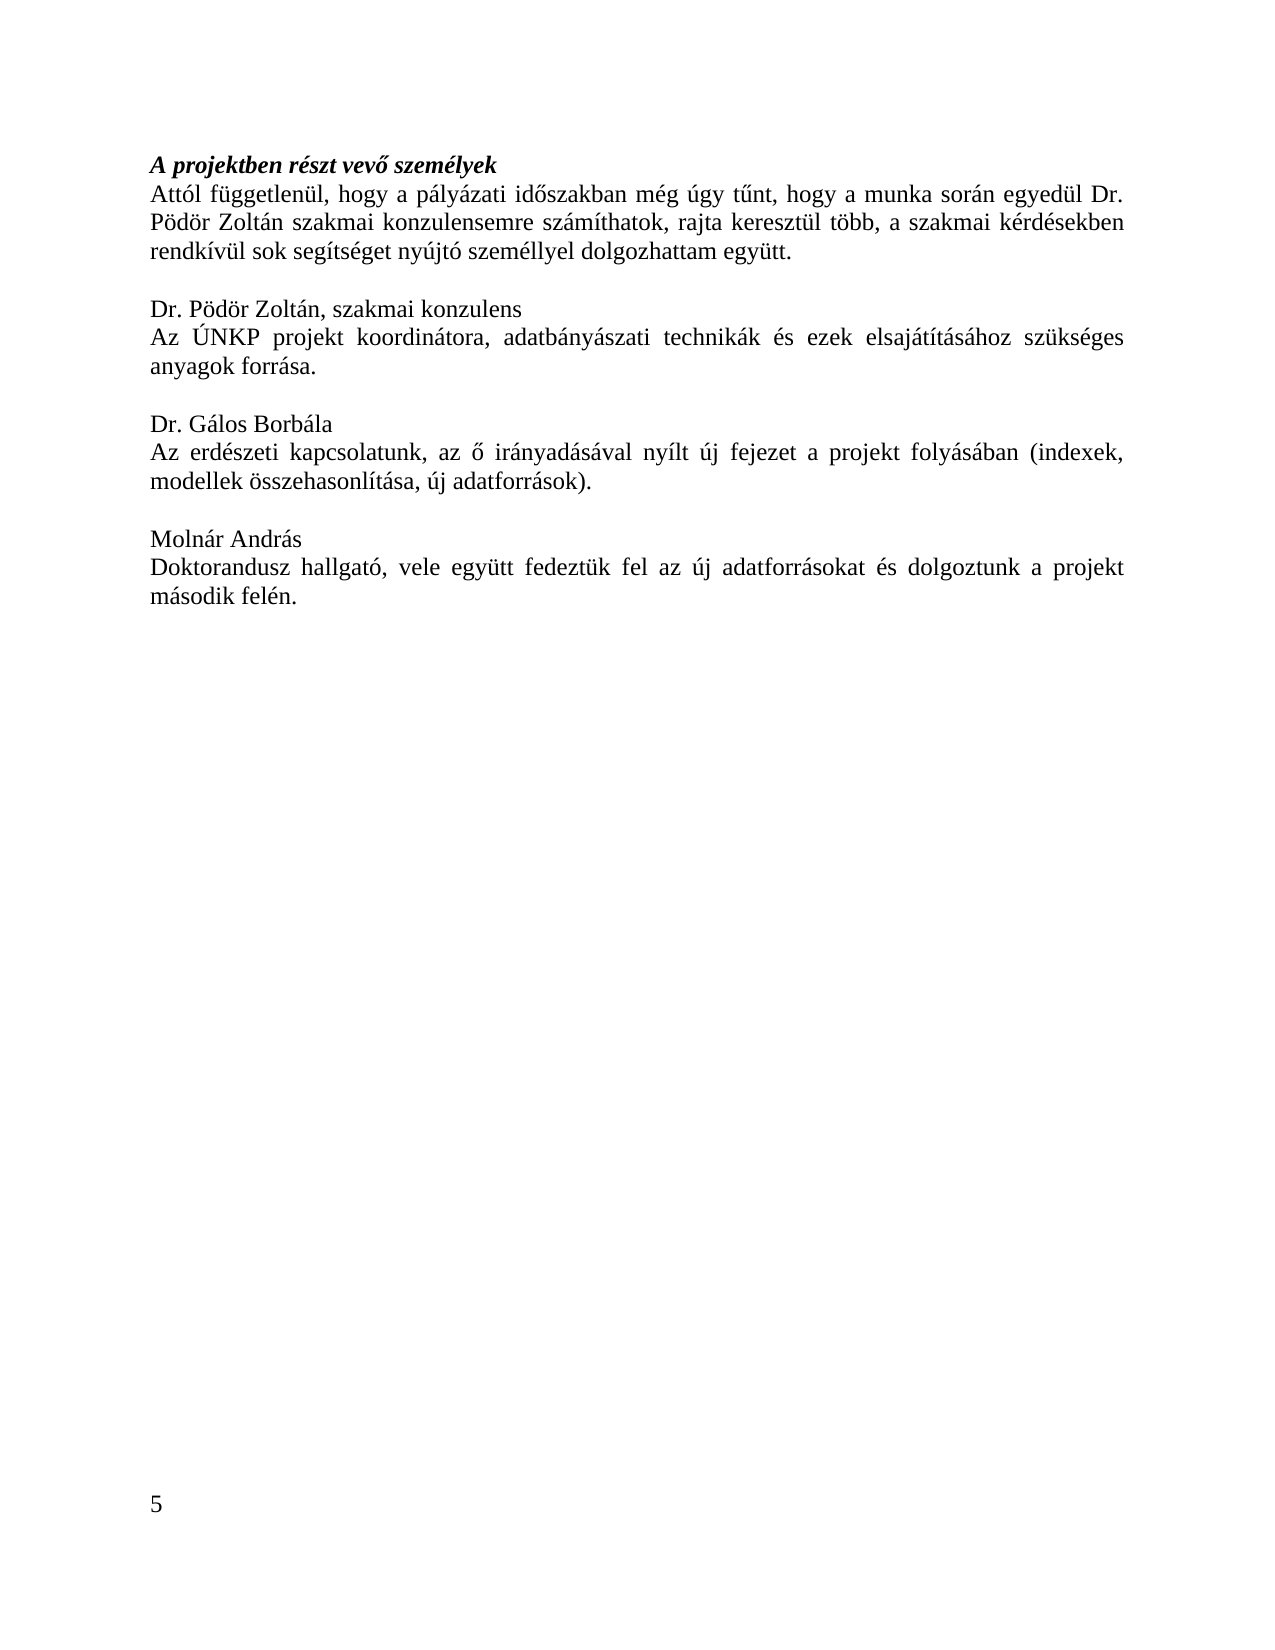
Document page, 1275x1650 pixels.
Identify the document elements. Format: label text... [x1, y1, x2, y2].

text Az ÚNKP projekt koordinátora, adatbányászati technikák és ezek elsajátításához szükséges anyagok forrása. [150, 322, 1125, 380]
text Dr. Pödör Zoltán, szakmai konzulens [150, 294, 1125, 322]
text A projektben részt vevő személyek [150, 150, 1125, 179]
text Molnár András [150, 524, 1125, 552]
text Az erdészeti kapcsolatunk, az ő irányadásával nyílt új fejezet a projekt folyásában (indexek, modellek összehasonlítása, új adatforrások). [150, 437, 1125, 495]
text Dr. Gálos Borbála [150, 409, 1125, 437]
text Doktorandusz hallgató, vele együtt fedeztük fel az új adatforrásokat és dolgoztunk a projekt második felén. [150, 552, 1125, 610]
text Attól függetlenül, hogy a pályázati időszakban még úgy tűnt, hogy a munka során egyedül Dr. Pödör Zoltán szakmai konzulensemre számíthatok, rajta keresztül több, a szakmai kérdésekben rendkívül sok segítséget nyújtó személlyel dolgozhattam együtt. [150, 179, 1125, 265]
